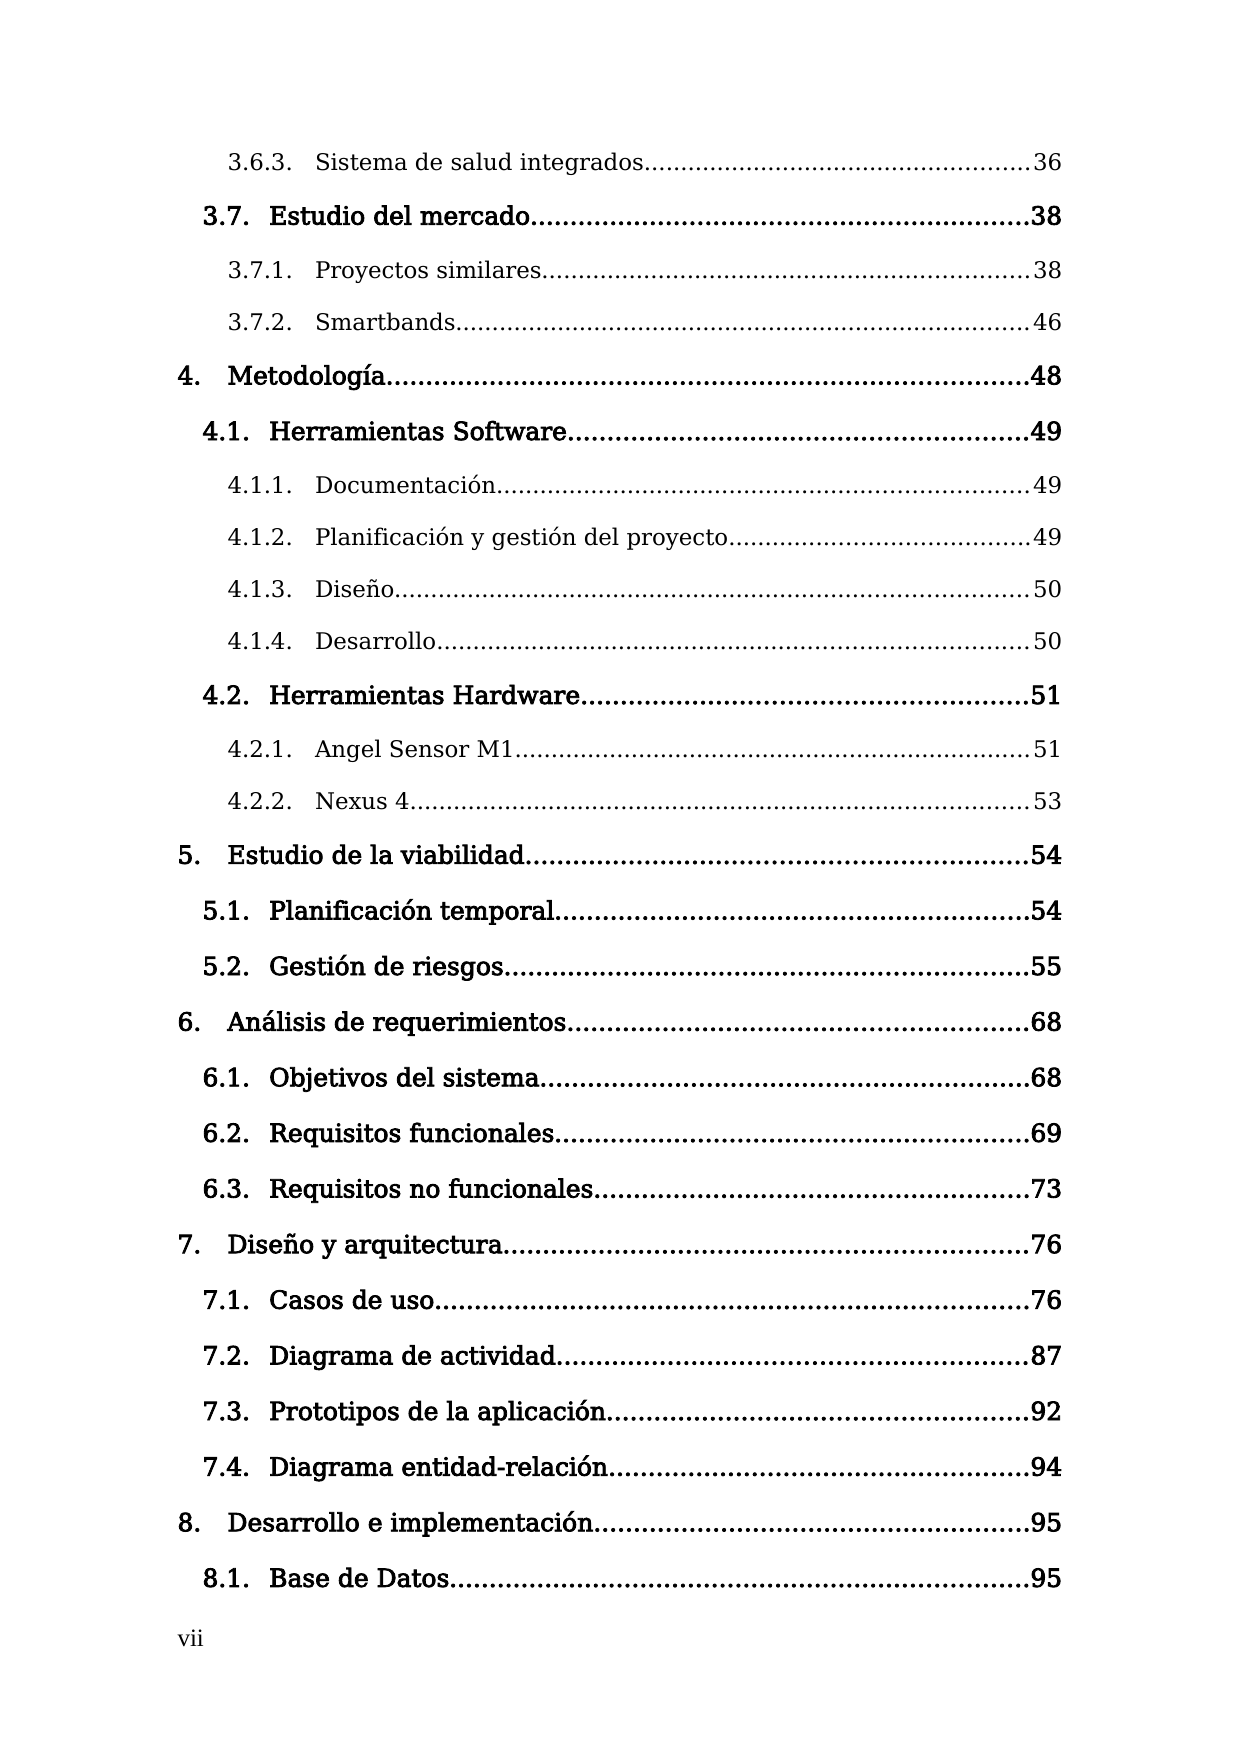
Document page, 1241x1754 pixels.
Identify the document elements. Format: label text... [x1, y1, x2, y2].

text 7.3. Prototipos de la aplicación 92 [202, 1395, 1063, 1425]
text 8. Desarrollo e implementación 95 [177, 1506, 1063, 1536]
text 7. Diseño y arquitectura 76 [177, 1228, 1063, 1258]
text 7.1. Casos de uso 76 [202, 1284, 1063, 1314]
text 3.7.1. Proyectos similares 38 [227, 255, 1063, 283]
text 4. Metodología 48 [177, 359, 1063, 389]
text 4.1.4. Desarrollo 50 [227, 627, 1063, 654]
text 4.1.3. Diseño 50 [227, 575, 1063, 602]
text 4.1. Herramientas Software 49 [202, 415, 1063, 445]
text 3.6.3. Sistema de salud integrados 36 [227, 148, 1063, 175]
text 6.1. Objetivos del sistema 68 [202, 1061, 1063, 1091]
text 7.2. Diagrama de actividad 87 [202, 1339, 1063, 1369]
text 6.3. Requisitos no funcionales 73 [202, 1173, 1063, 1203]
text 4.2.2. Nexus 4 53 [227, 787, 1063, 814]
text 6.2. Requisitos funcionales 69 [202, 1117, 1063, 1147]
text 5.1. Planificación temporal 54 [202, 894, 1063, 924]
text 7.4. Diagrama entidad-relación 94 [202, 1451, 1063, 1481]
text 3.7.2. Smartbands 46 [227, 307, 1063, 335]
text 4.2. Herramientas Hardware 51 [202, 679, 1063, 709]
text 4.1.1. Documentación 49 [227, 471, 1063, 498]
text 8.1. Base de Datos 95 [202, 1562, 1063, 1592]
text 3.7. Estudio del mercado 38 [202, 200, 1063, 230]
text 5. Estudio de la viabilidad 54 [177, 839, 1063, 869]
text 5.2. Gestión de riesgos 55 [202, 950, 1063, 980]
text 6. Análisis de requerimientos 68 [177, 1006, 1063, 1036]
text 4.2.1. Angel Sensor M1 51 [227, 735, 1063, 762]
text 4.1.2. Planificación y gestión del proyecto 49 [227, 523, 1063, 550]
